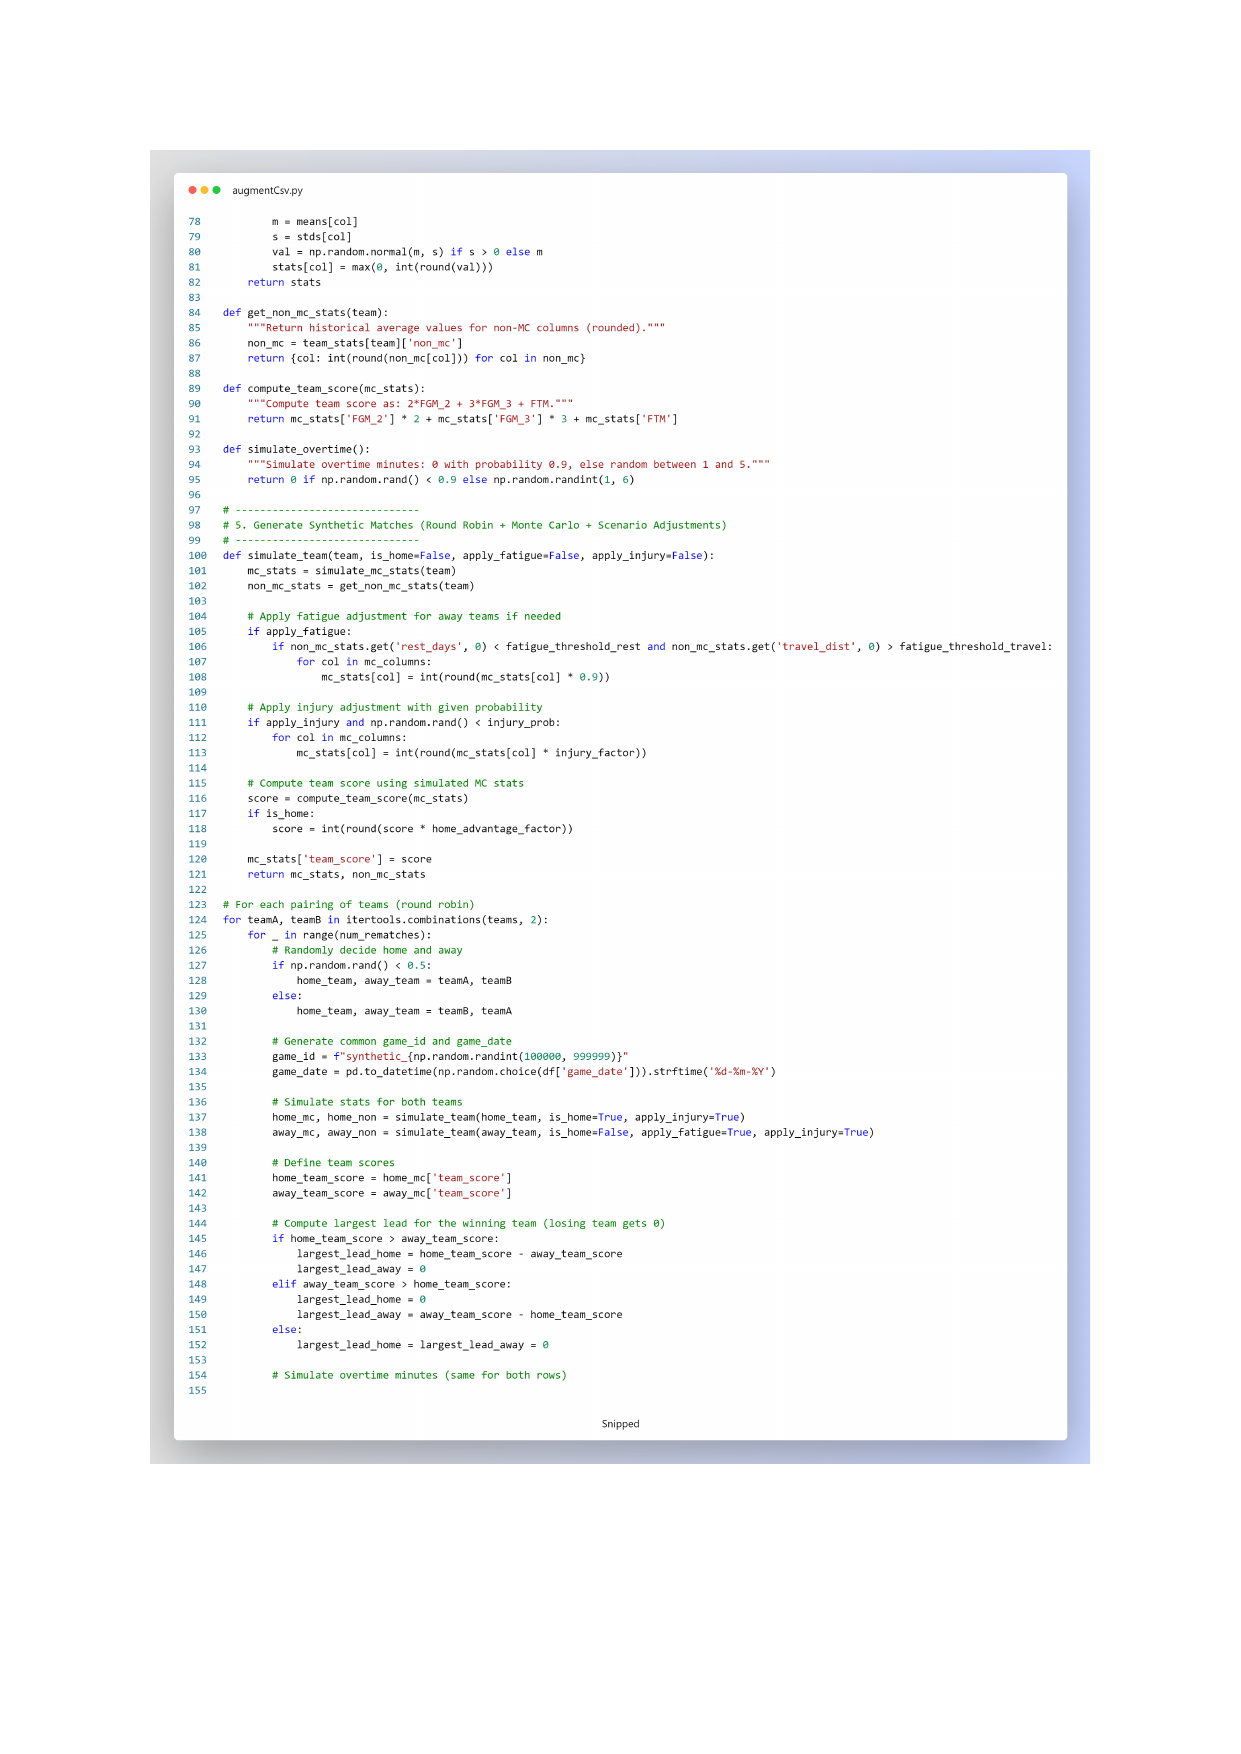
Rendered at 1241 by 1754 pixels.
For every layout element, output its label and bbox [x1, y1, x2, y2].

picture [150, 150, 1091, 1464]
